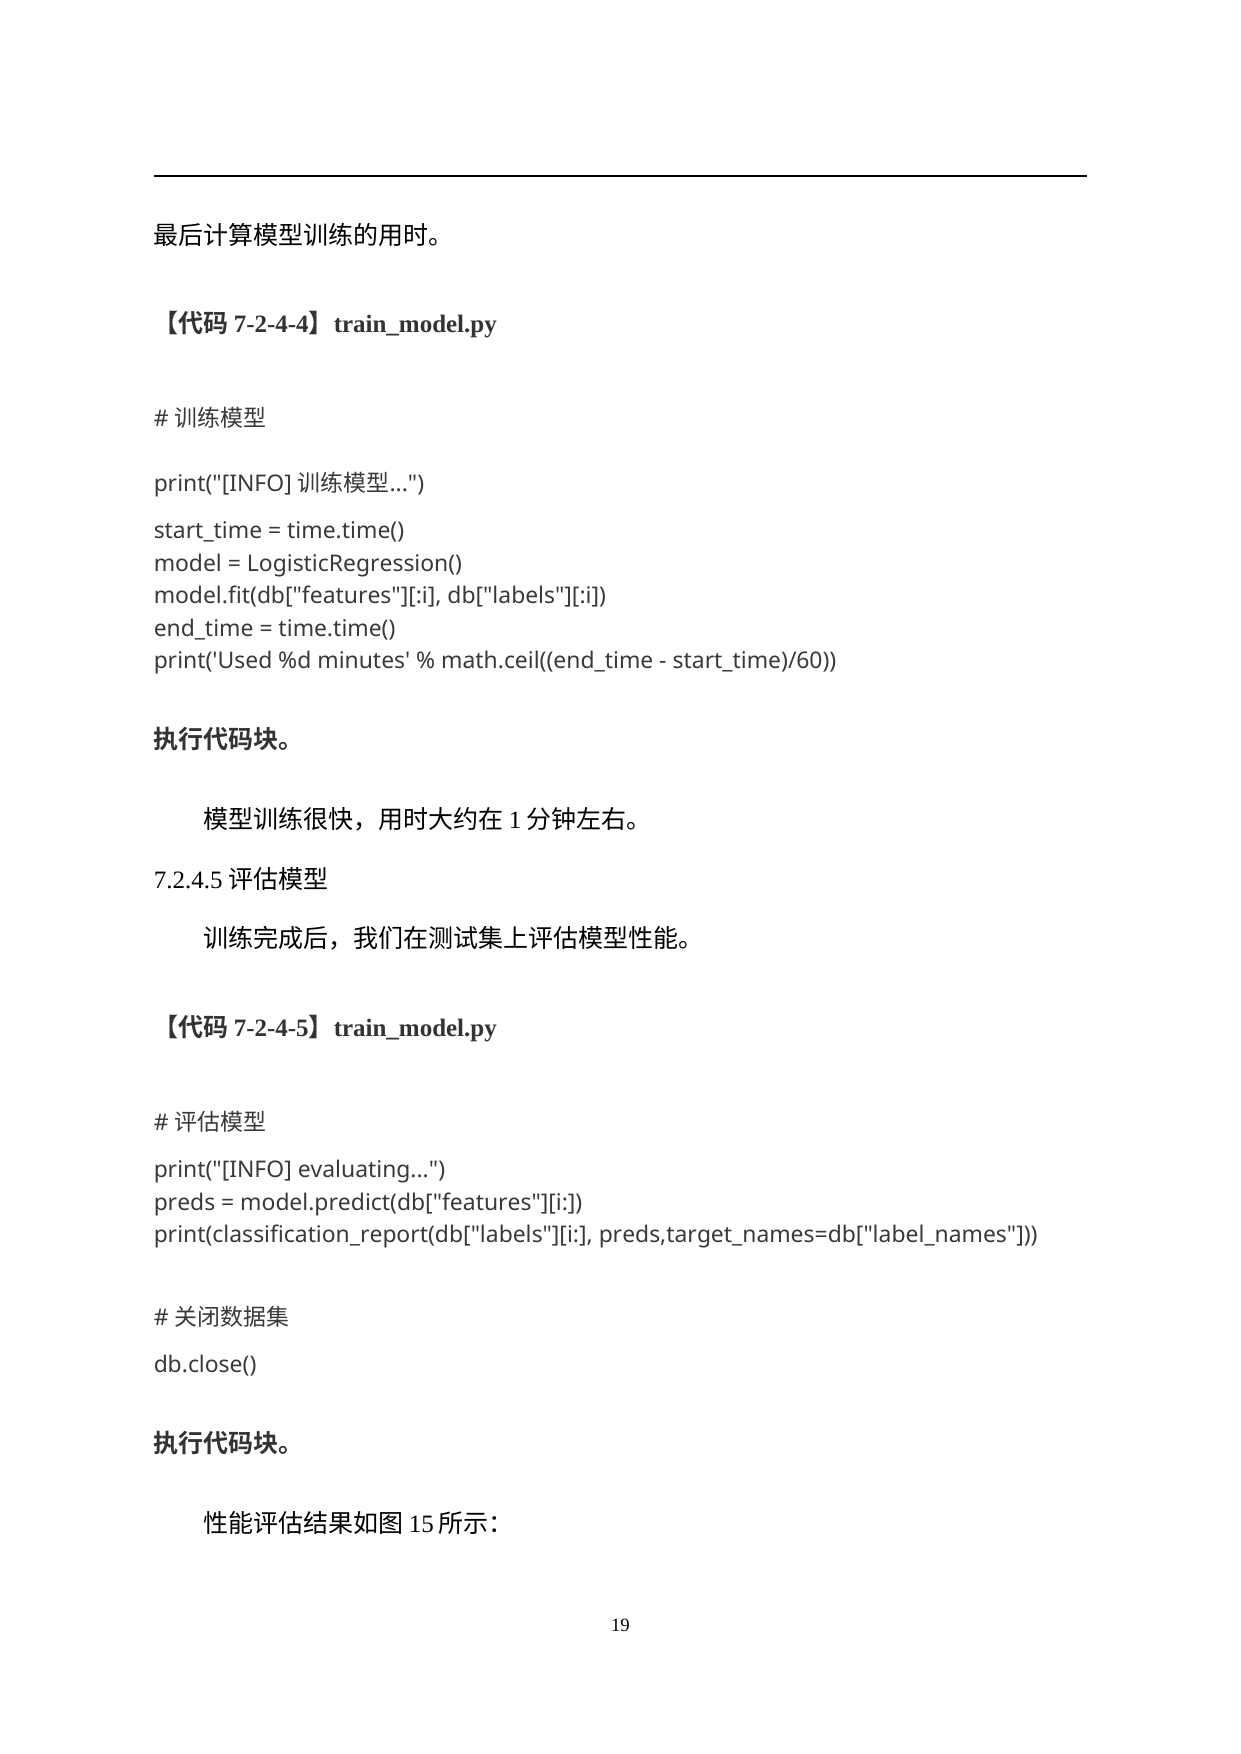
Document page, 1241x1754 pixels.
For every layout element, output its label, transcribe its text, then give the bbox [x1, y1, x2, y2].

text model.fit(db["features"][:i], db["labels"][:i]) [153, 579, 1087, 611]
text 7.2.4.5 评估模型 [153, 845, 1087, 910]
text 【代码7-2-4-4】train_model.py [153, 289, 1087, 354]
text end_time = time.time() [153, 611, 1087, 644]
text 模型训练很快，用时大约在1分钟左右。 [153, 799, 1087, 836]
text 训练完成后，我们在测试集上评估模型性能。 [153, 919, 1087, 955]
text 【代码7-2-4-5】train_model.py [153, 993, 1087, 1058]
text print(classification_report(db["labels"][i:], preds,target_names=db["label_names"])) [153, 1218, 1087, 1250]
text # 训练模型 [153, 384, 1087, 449]
text 性能评估结果如图15所示： [153, 1503, 1087, 1540]
text model = LogisticRegression() [153, 546, 1087, 579]
text print("[INFO] 训练模型...") [153, 449, 1087, 514]
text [153, 215, 1087, 251]
text # 评估模型 [153, 1088, 1087, 1153]
text print("[INFO] evaluating...") [153, 1153, 1087, 1185]
text preds = model.predict(db["features"][i:]) [153, 1185, 1087, 1218]
text 执行代码块。 [153, 705, 1087, 770]
text start_time = time.time() [153, 514, 1087, 546]
text db.close() [153, 1348, 1087, 1380]
text 执行代码块。 [153, 1409, 1087, 1474]
text print('Used %d minutes' % math.ceil((end_time - start_time)/60)) [153, 644, 1087, 676]
text # 关闭数据集 [153, 1283, 1087, 1348]
